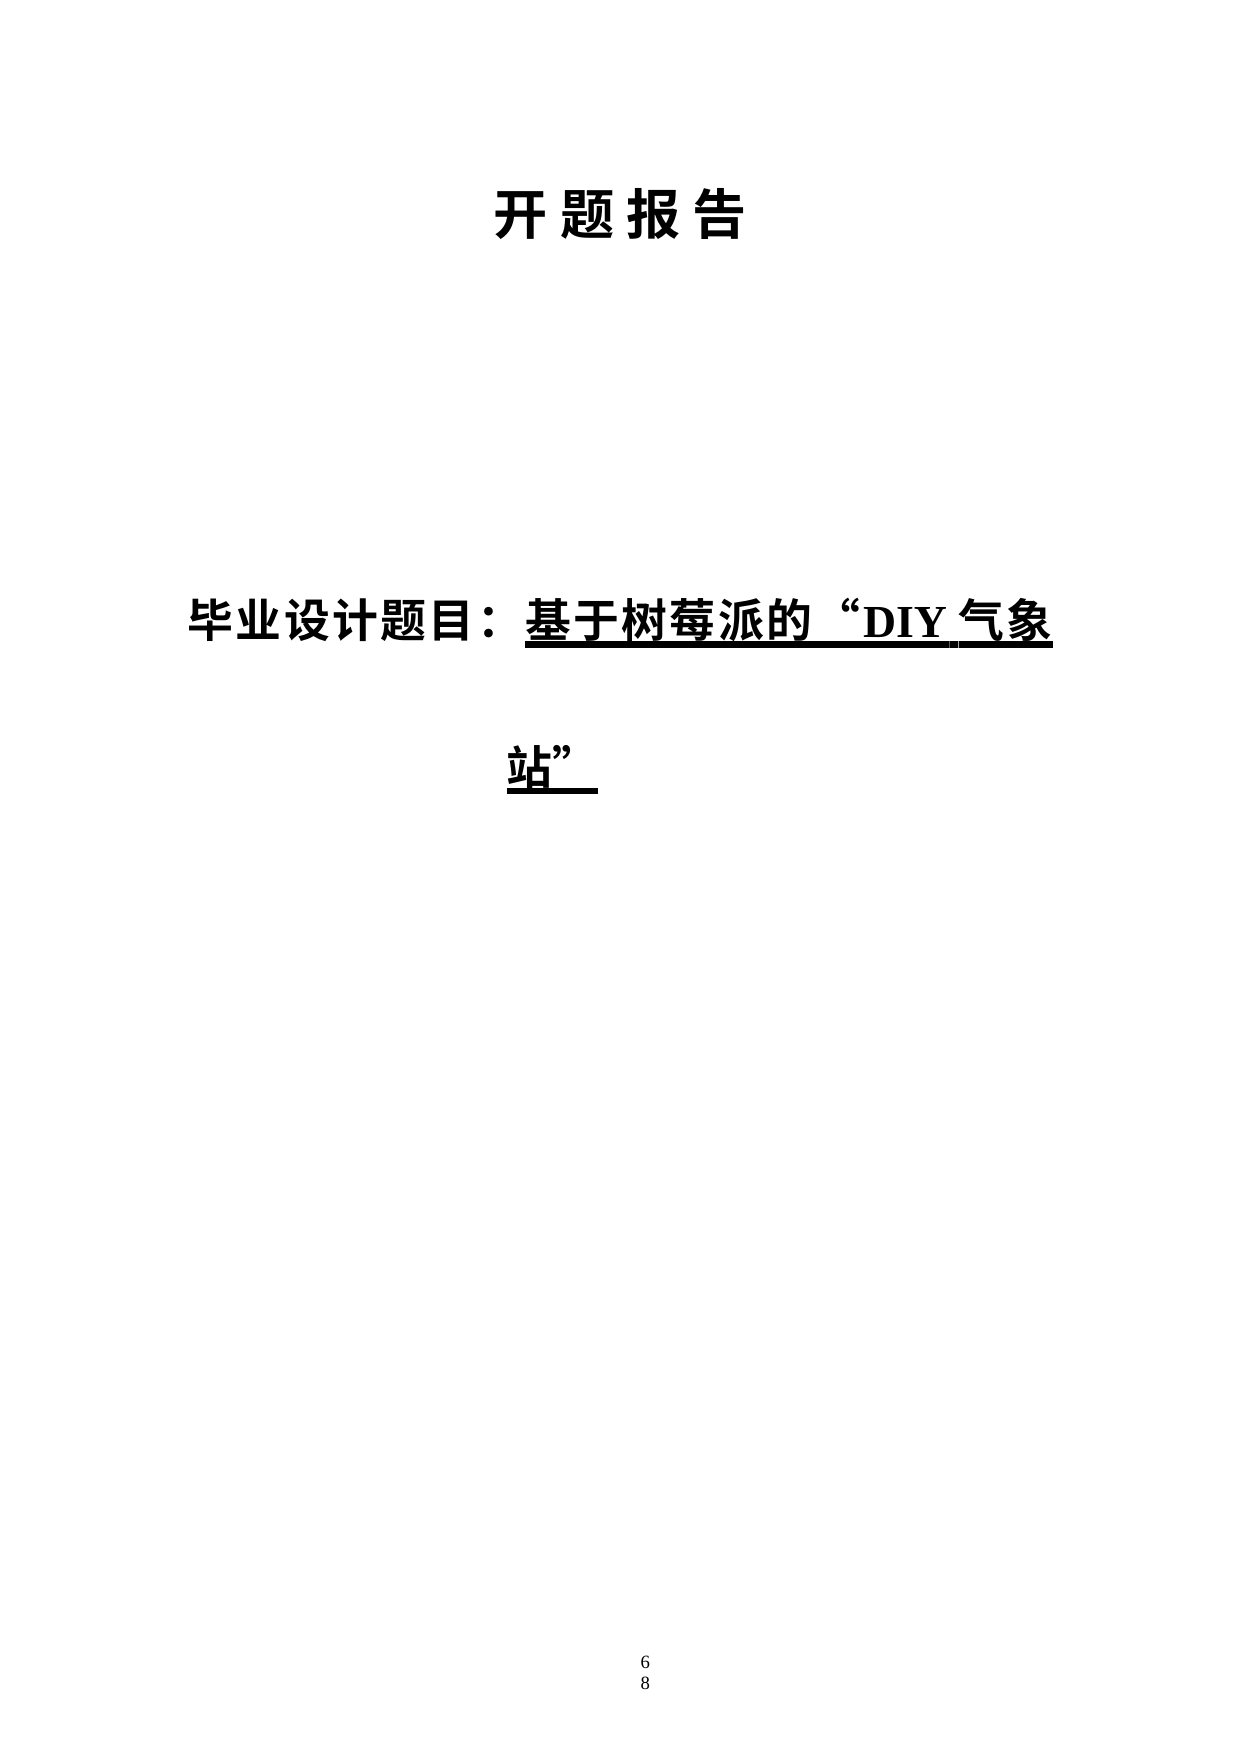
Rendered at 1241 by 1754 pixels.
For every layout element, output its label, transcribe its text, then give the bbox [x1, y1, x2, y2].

text 开 题 报 告 [187, 162, 1053, 259]
text 毕业设计题目：基于树莓派的“DIY气象站” [187, 569, 1053, 813]
